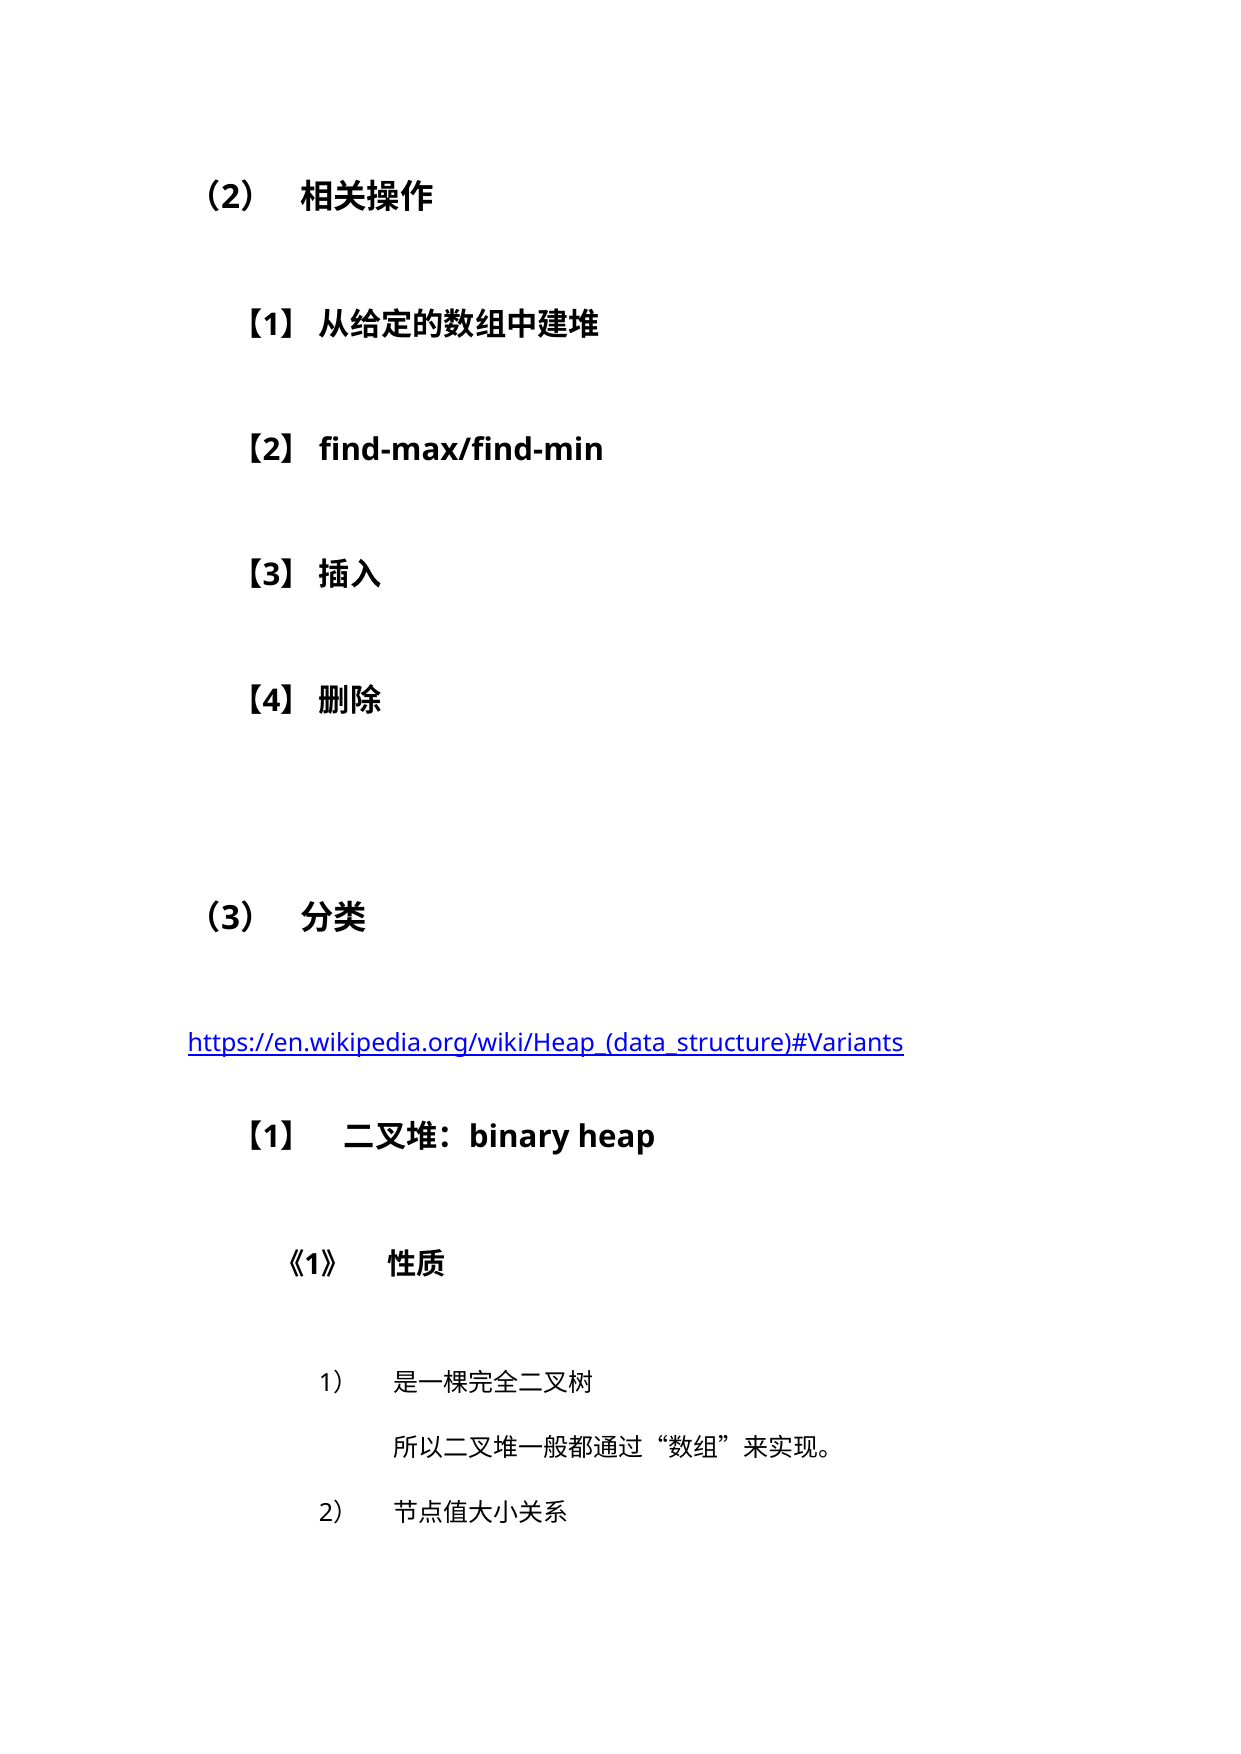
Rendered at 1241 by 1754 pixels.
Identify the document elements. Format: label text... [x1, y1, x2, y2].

list 所以二叉堆一般都通过“数组”来实现。 [394, 1413, 1053, 1478]
subtitle 【2】 find-max/find-min [231, 414, 1053, 479]
list 是一棵完全二叉树 [319, 1348, 1053, 1413]
subtitle 【3】 插入 [231, 540, 1053, 605]
subtitle 二叉堆：binary heap [231, 1102, 1053, 1167]
subtitle 分类 [187, 882, 1053, 947]
subtitle 【1】 从给定的数组中建堆 [187, 289, 1053, 354]
list 节点值大小关系 [319, 1478, 1053, 1543]
text https://en.wikipedia.org/wiki/Heap_(data_structure)#Variants [187, 1010, 1053, 1075]
subtitle 【4】 删除 [231, 665, 1053, 730]
subtitle 相关操作 [187, 162, 1053, 227]
subtitle 性质 [275, 1229, 1053, 1294]
